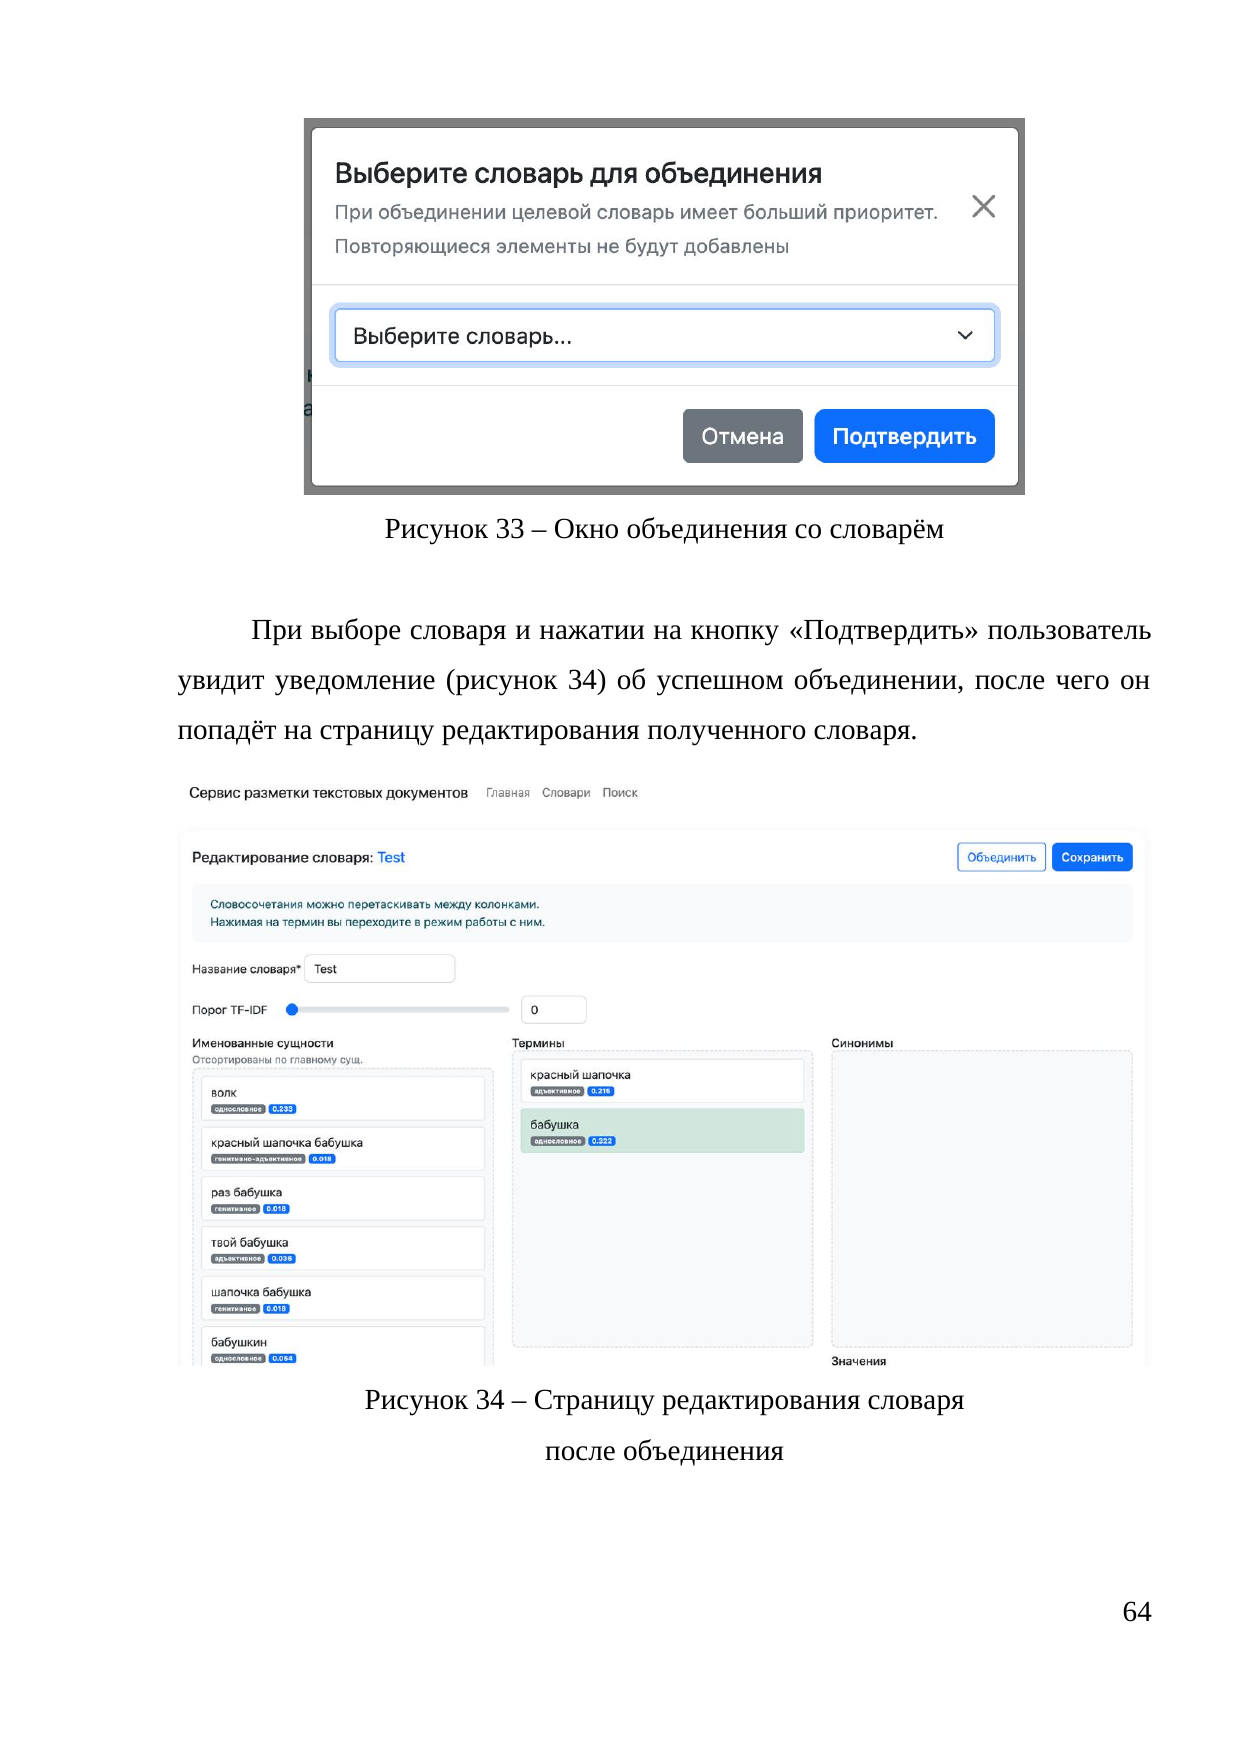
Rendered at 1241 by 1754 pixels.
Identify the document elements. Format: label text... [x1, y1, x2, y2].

text Рисунок 34 – Страницу редактирования словаря после объединения [177, 1366, 1152, 1466]
picture [177, 762, 1152, 1366]
text При выборе словаря и нажатии на кнопку «Подтвердить» пользователь увидит уведомление (рисунок 34) об успешном объединении, после чего он попадёт на страницу редактирования полученного словаря. [177, 612, 1152, 746]
picture [303, 118, 1025, 495]
